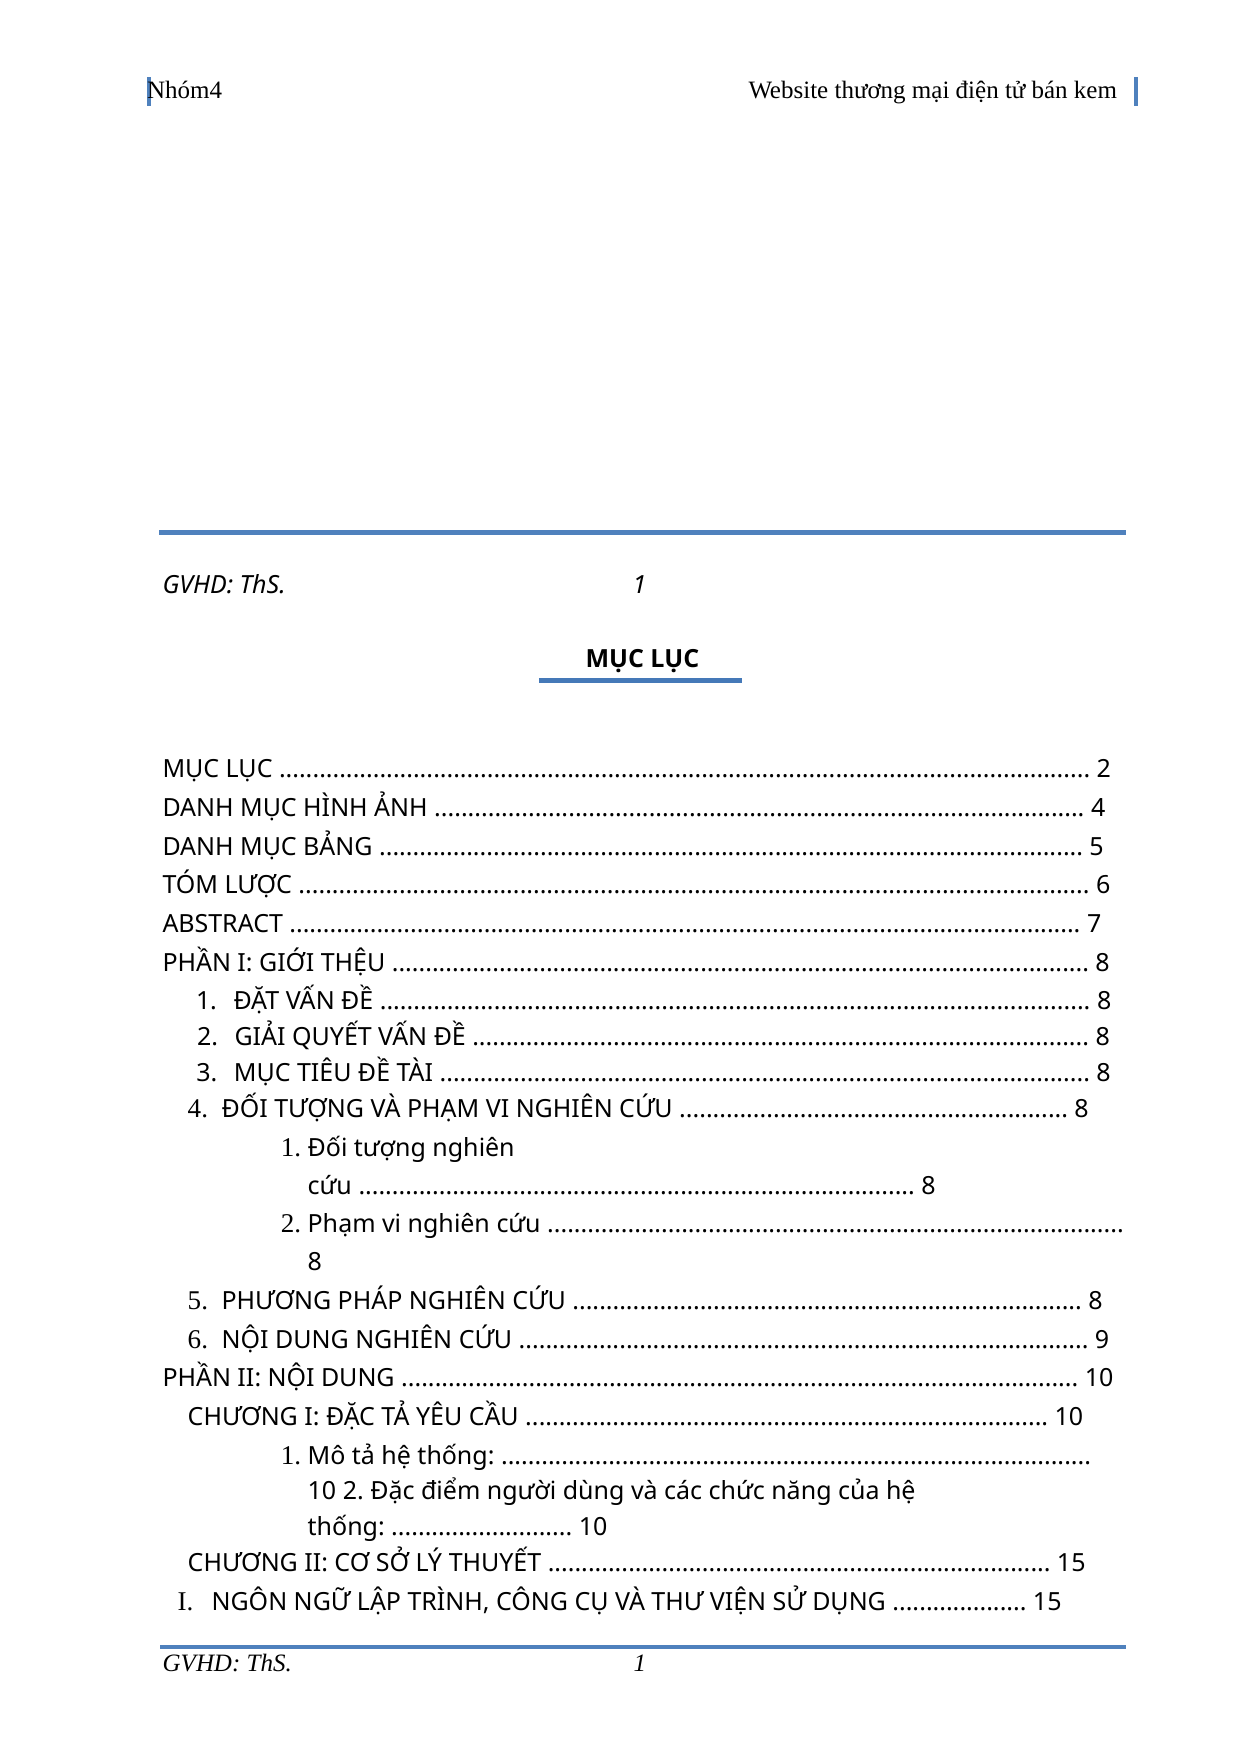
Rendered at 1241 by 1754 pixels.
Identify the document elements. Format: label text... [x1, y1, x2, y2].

list GIẢI QUYẾT VẤN ĐỀ ............................................................................................ 8 [177, 1019, 1129, 1053]
text ABSTRACT ...................................................................................................................... 7 [162, 906, 1125, 940]
text CHƯƠNG II: CƠ SỞ LÝ THUYẾT ........................................................................... 15 [187, 1545, 1125, 1579]
list Mô tả hệ thống: ........................................................................................ 10 2. Đặc điểm người dùng và các chức năng của hệ thống: ........................... 10 [281, 1437, 1125, 1543]
list MỤC TIÊU ĐỀ TÀI ................................................................................................. 8 [177, 1054, 1129, 1088]
list NỘI DUNG NGHIÊN CỨU ..................................................................................... 9 [187, 1321, 1125, 1355]
text TÓM LƯỢC ...................................................................................................................... 6 [162, 867, 1125, 901]
text CHƯƠNG I: ĐẶC TẢ YÊU CẦU .............................................................................. 10 [187, 1399, 1125, 1433]
text GVHD: ThS. 1 [162, 567, 1129, 601]
list Đối tượng nghiên cứu ................................................................................... 8 [281, 1129, 1125, 1201]
text PHẦN I: GIỚI THỆU ........................................................................................................ 8 [162, 944, 1125, 978]
list ĐỐI TƯỢNG VÀ PHẠM VI NGHIÊN CỨU .......................................................... 8 [187, 1091, 1125, 1124]
text DANH MỤC HÌNH ẢNH ................................................................................................. 4 [162, 790, 1125, 824]
list PHƯƠNG PHÁP NGHIÊN CỨU ............................................................................ 8 [187, 1283, 1125, 1317]
list ĐẶT VẤN ĐỀ .......................................................................................................... 8 [177, 983, 1129, 1017]
text PHẦN II: NỘI DUNG ..................................................................................................... 10 [162, 1360, 1125, 1394]
subtitle MỤC LỤC [162, 640, 1122, 674]
text MỤC LỤC ......................................................................................................................... 2 [162, 751, 1125, 785]
list NGÔN NGỮ LẬP TRÌNH, CÔNG CỤ VÀ THƯ VIỆN SỬ DỤNG .................... 15 [177, 1583, 1124, 1617]
text DANH MỤC BẢNG ......................................................................................................... 5 [162, 828, 1125, 862]
list Phạm vi nghiên cứu ...................................................................................... 8 [281, 1206, 1125, 1278]
